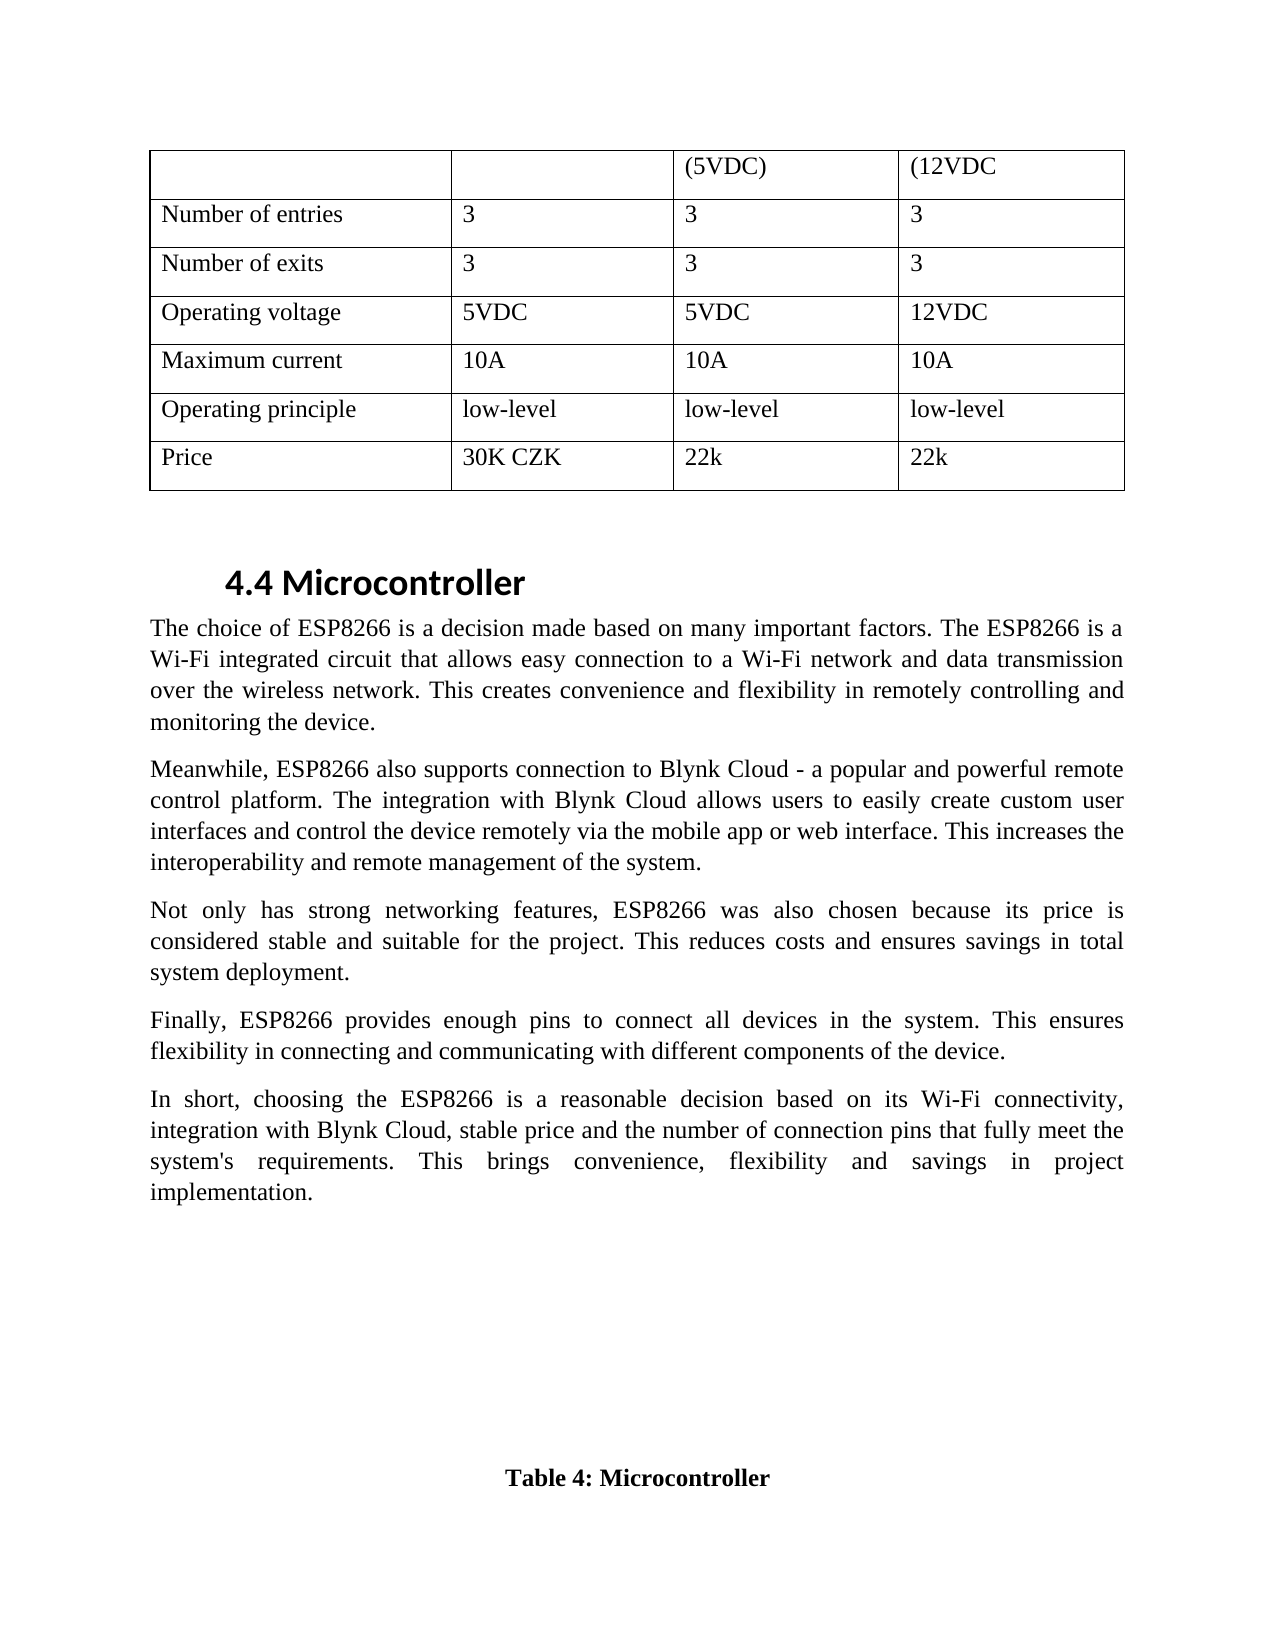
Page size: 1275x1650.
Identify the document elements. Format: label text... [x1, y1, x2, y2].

table_cell 30K CZK [452, 442, 673, 490]
table_cell low-level [674, 394, 898, 441]
table_cell 5VDC [674, 297, 898, 344]
text Meanwhile, ESP8266 also supports connection to Blynk Cloud - a popular and powerful remote control platform. The integration with Blynk Cloud allows users to easily create custom user interfaces and control the device remotely via the mobile app or web interface. This increases the interoperability and remote management of the system. [150, 754, 1125, 876]
table_cell low-level [899, 394, 1124, 441]
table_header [674, 151, 898, 198]
table_cell low-level [452, 394, 673, 441]
table_cell Price [151, 442, 451, 490]
table_cell Number of entries [151, 200, 451, 247]
table_cell 10A [452, 345, 673, 393]
table_cell 3 [452, 200, 673, 247]
table_cell Operating principle [151, 394, 451, 441]
table_cell 3 [899, 248, 1124, 296]
table_cell 3 [674, 248, 898, 296]
subtitle 4.4 Microcontroller [225, 559, 1125, 605]
table_cell 10A [674, 345, 898, 393]
table_cell 5VDC [452, 297, 673, 344]
table_header Relay [151, 151, 451, 198]
table_cell 12VDC [899, 297, 1124, 344]
table_cell 3 [452, 248, 673, 296]
text In short, choosing the ESP8266 is a reasonable decision based on its Wi-Fi connectivity, integration with Blynk Cloud, stable price and the number of connection pins that fully meet the system's requirements. This brings convenience, flexibility and savings in project implementation. [150, 1084, 1125, 1206]
text Finally, ESP8266 provides enough pins to connect all devices in the system. This ensures flexibility in connecting and communicating with different components of the device. [150, 1005, 1125, 1065]
table_cell Operating voltage [151, 297, 451, 344]
table_cell Maximum current [151, 345, 451, 393]
text Not only has strong networking features, ESP8266 was also chosen because its price is considered stable and suitable for the project. This reduces costs and ensures savings in total system deployment. [150, 895, 1125, 986]
table_cell 3 [899, 200, 1124, 247]
table_cell 10A [899, 345, 1124, 393]
table_cell 22k [899, 442, 1124, 490]
table_cell 3 [674, 200, 898, 247]
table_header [899, 151, 1124, 198]
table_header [452, 151, 673, 198]
table_cell Number of exits [151, 248, 451, 296]
table_cell 22k [674, 442, 898, 490]
text The choice of ESP8266 is a decision made based on many important factors. The ESP8266 is a Wi-Fi integrated circuit that allows easy connection to a Wi-Fi network and data transmission over the wireless network. This creates convenience and flexibility in remotely controlling and monitoring the device. [150, 613, 1125, 735]
text Table 4: Microcontroller [150, 1463, 1125, 1492]
